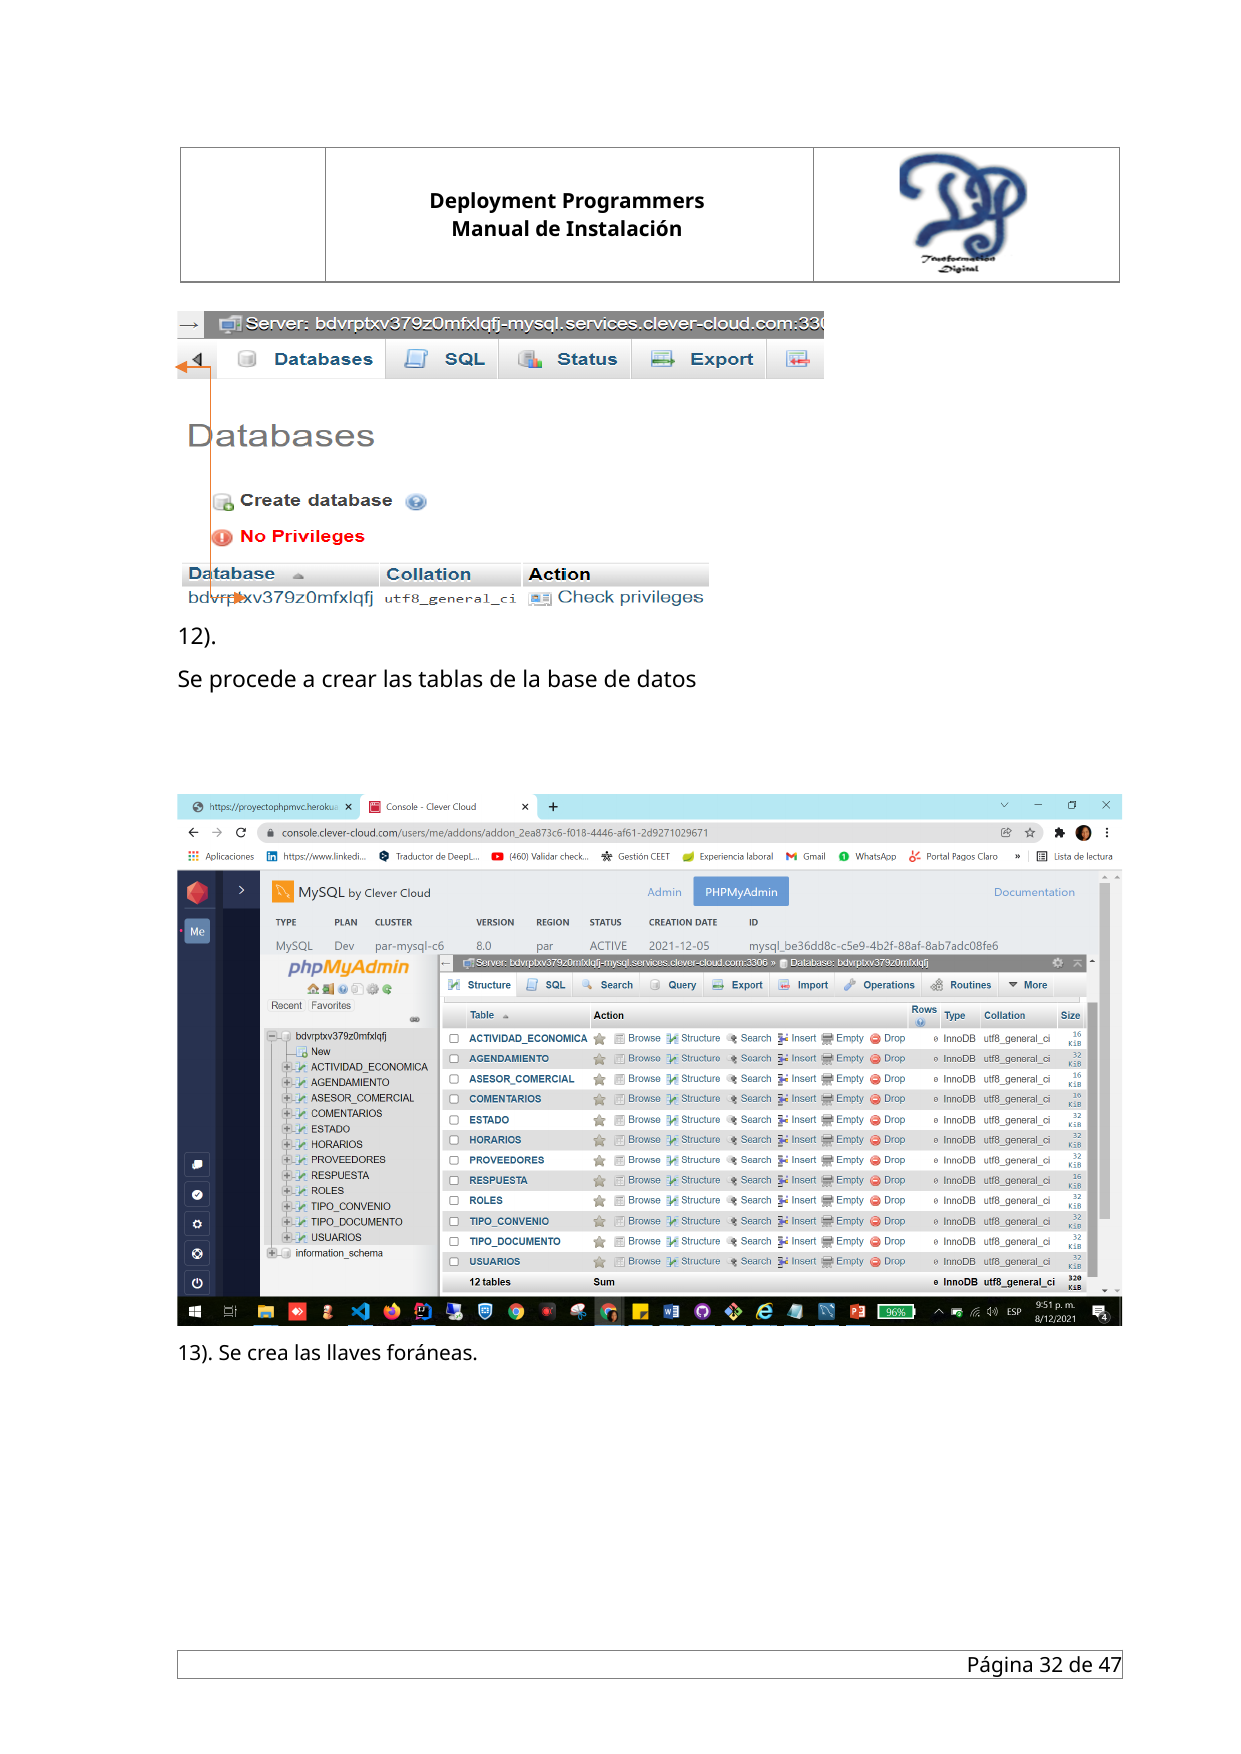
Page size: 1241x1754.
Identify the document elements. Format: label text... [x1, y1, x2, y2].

picture [899, 150, 1028, 279]
text 12). [177, 619, 1122, 651]
picture [177, 311, 824, 607]
picture [177, 794, 1123, 1326]
text 13). Se crea las llaves foráneas. [177, 1338, 1122, 1367]
text Se procede a crear las tablas de la base de datos [177, 663, 1122, 694]
